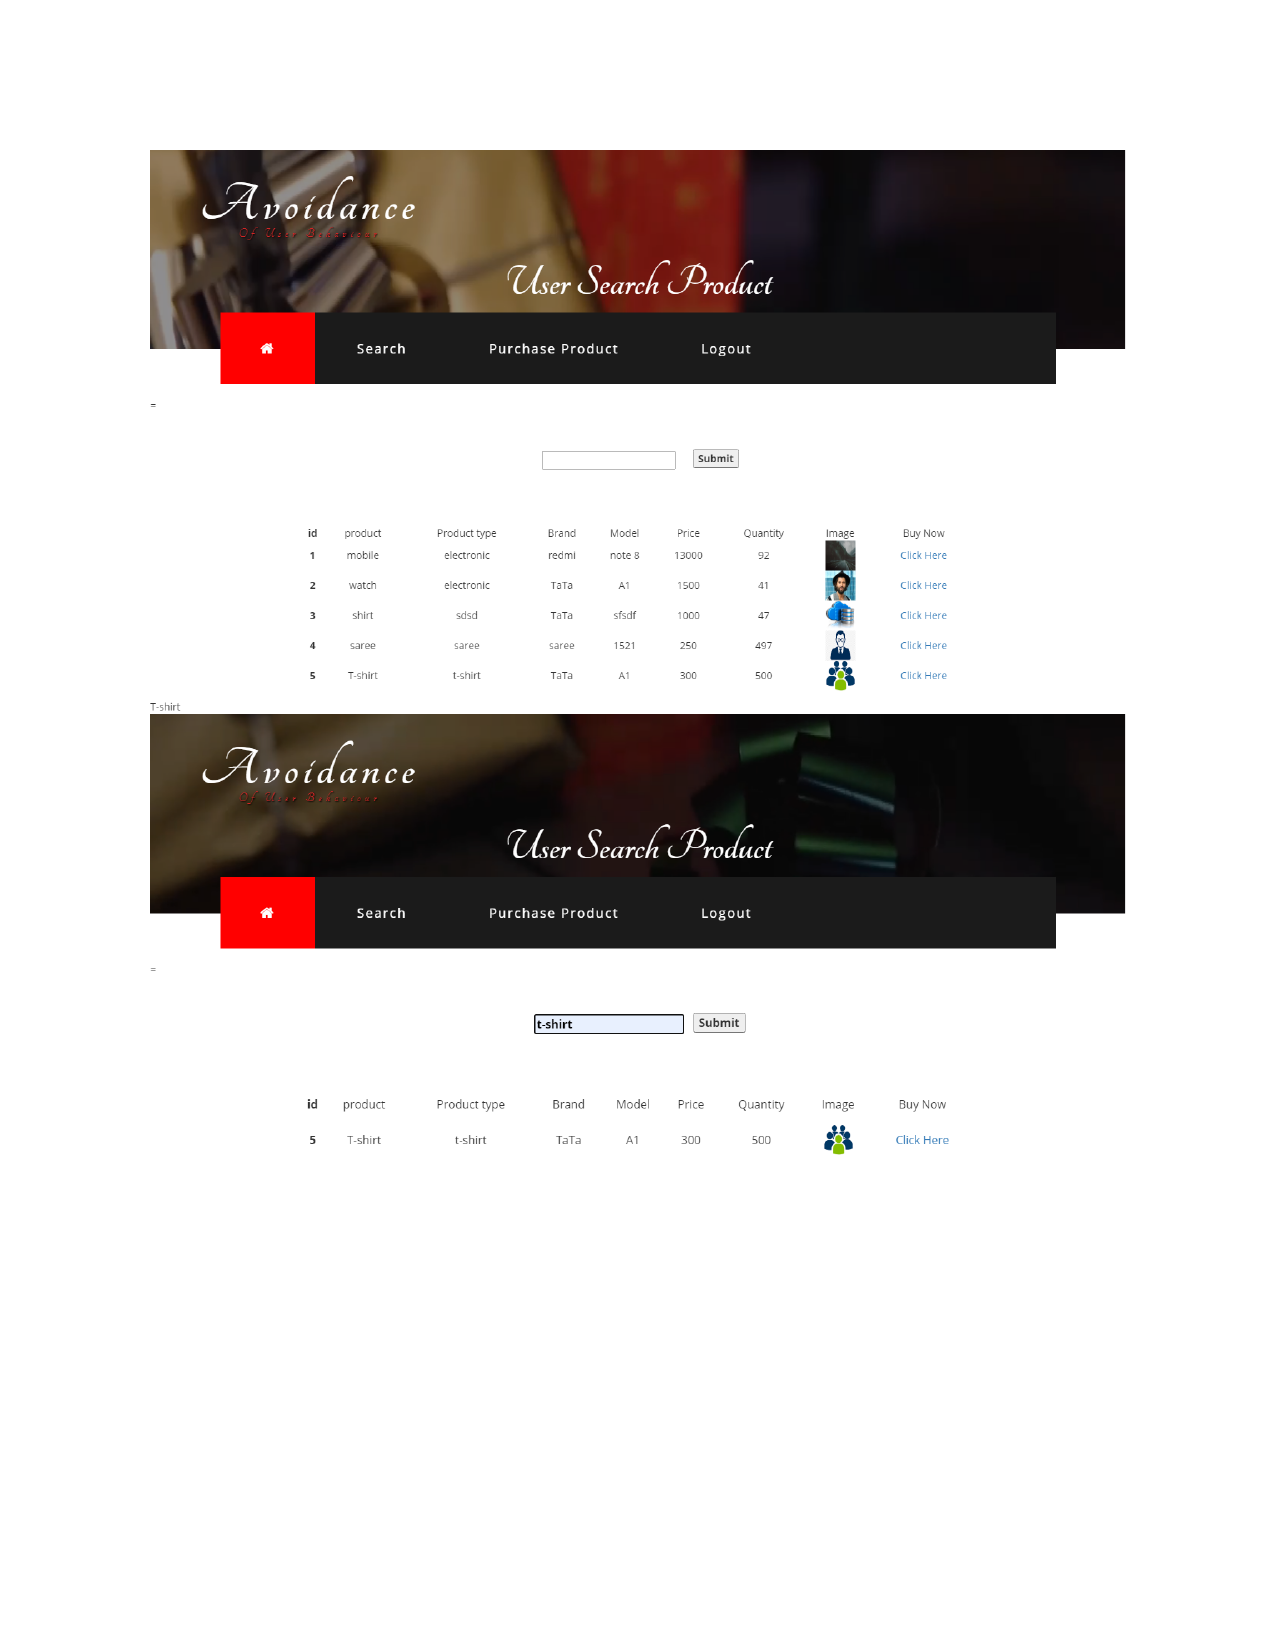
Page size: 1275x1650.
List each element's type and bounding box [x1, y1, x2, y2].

picture [150, 700, 1125, 1249]
picture [150, 150, 1125, 699]
